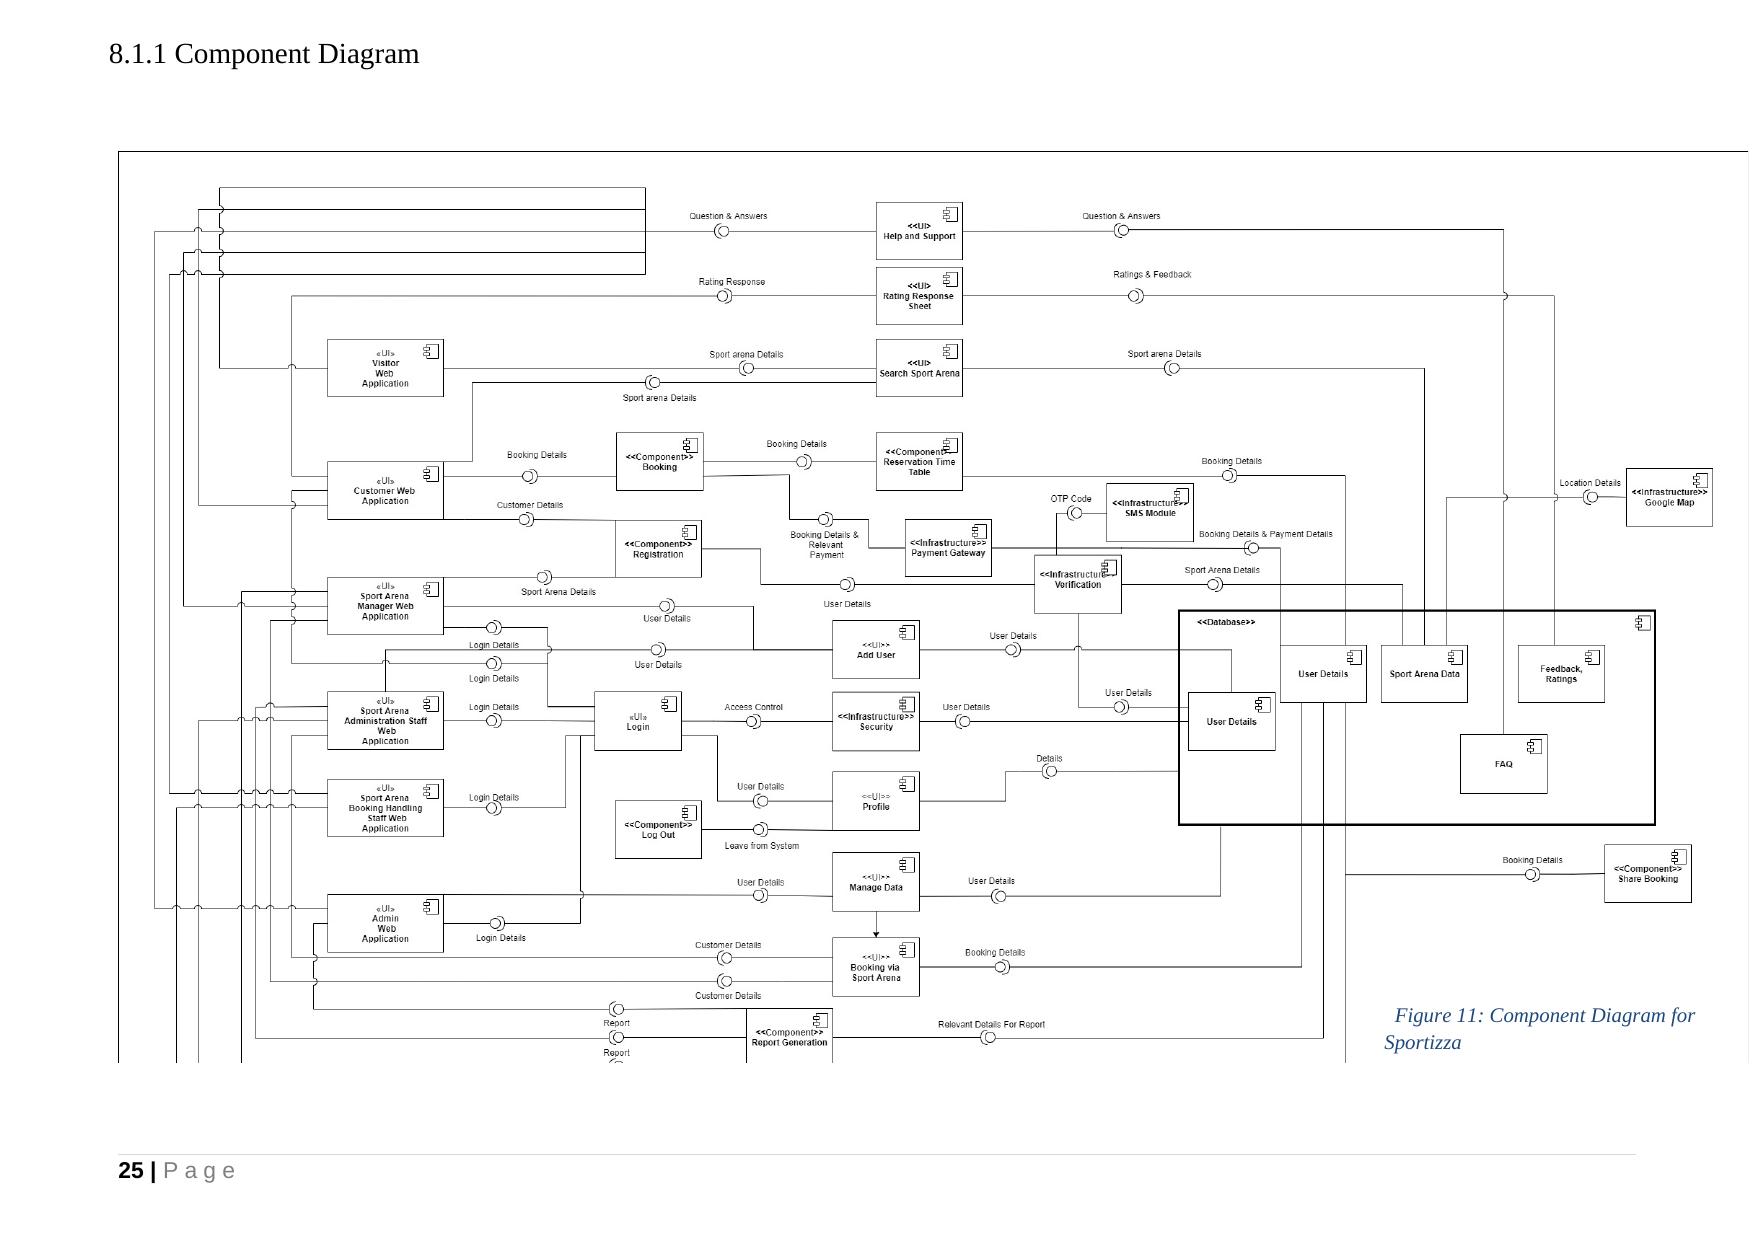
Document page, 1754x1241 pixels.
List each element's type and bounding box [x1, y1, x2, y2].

picture [118, 151, 1749, 1063]
